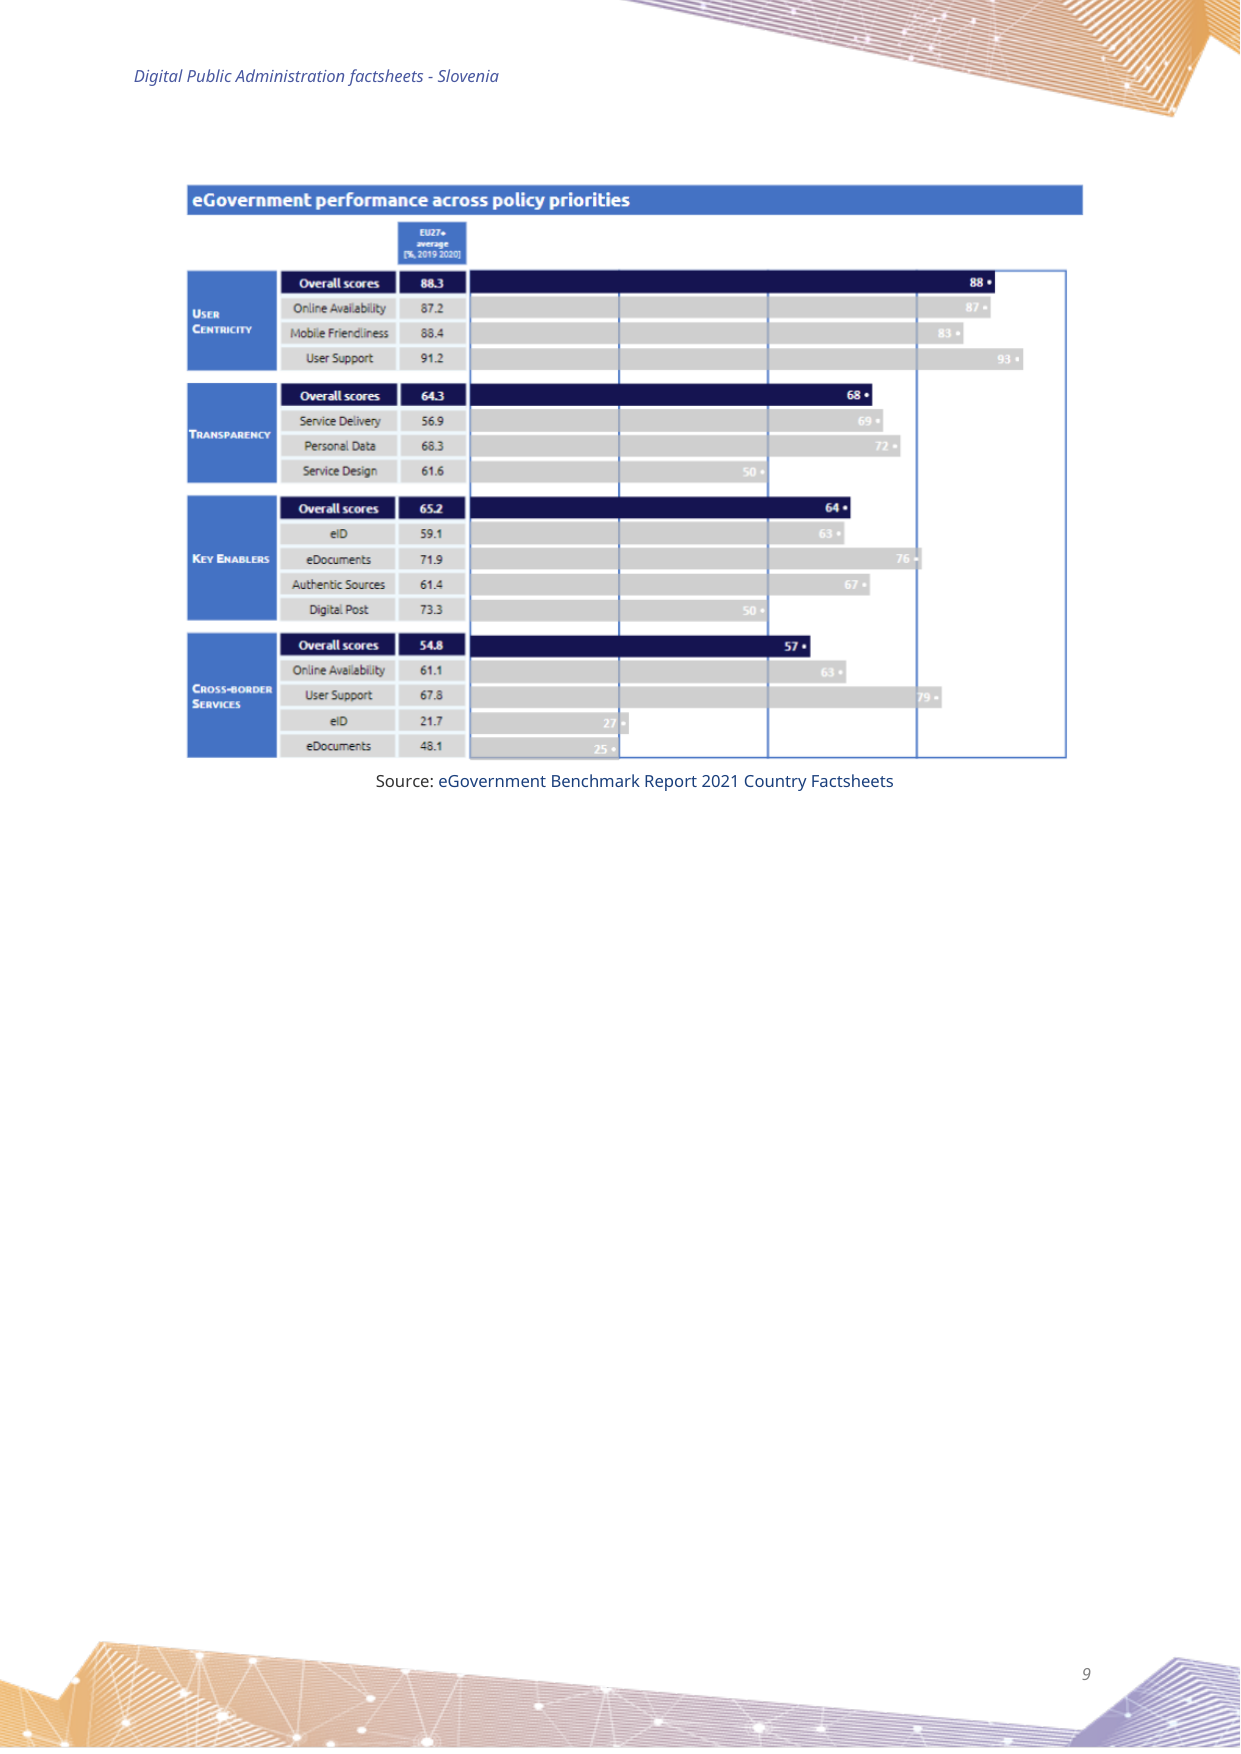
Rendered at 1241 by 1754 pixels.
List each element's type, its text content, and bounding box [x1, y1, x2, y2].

picture [177, 177, 1093, 770]
picture [0, 1631, 1241, 1749]
picture [207, 0, 1241, 152]
text Source: eGovernment Benchmark Report 2021 Country Factsheets [177, 770, 1092, 792]
